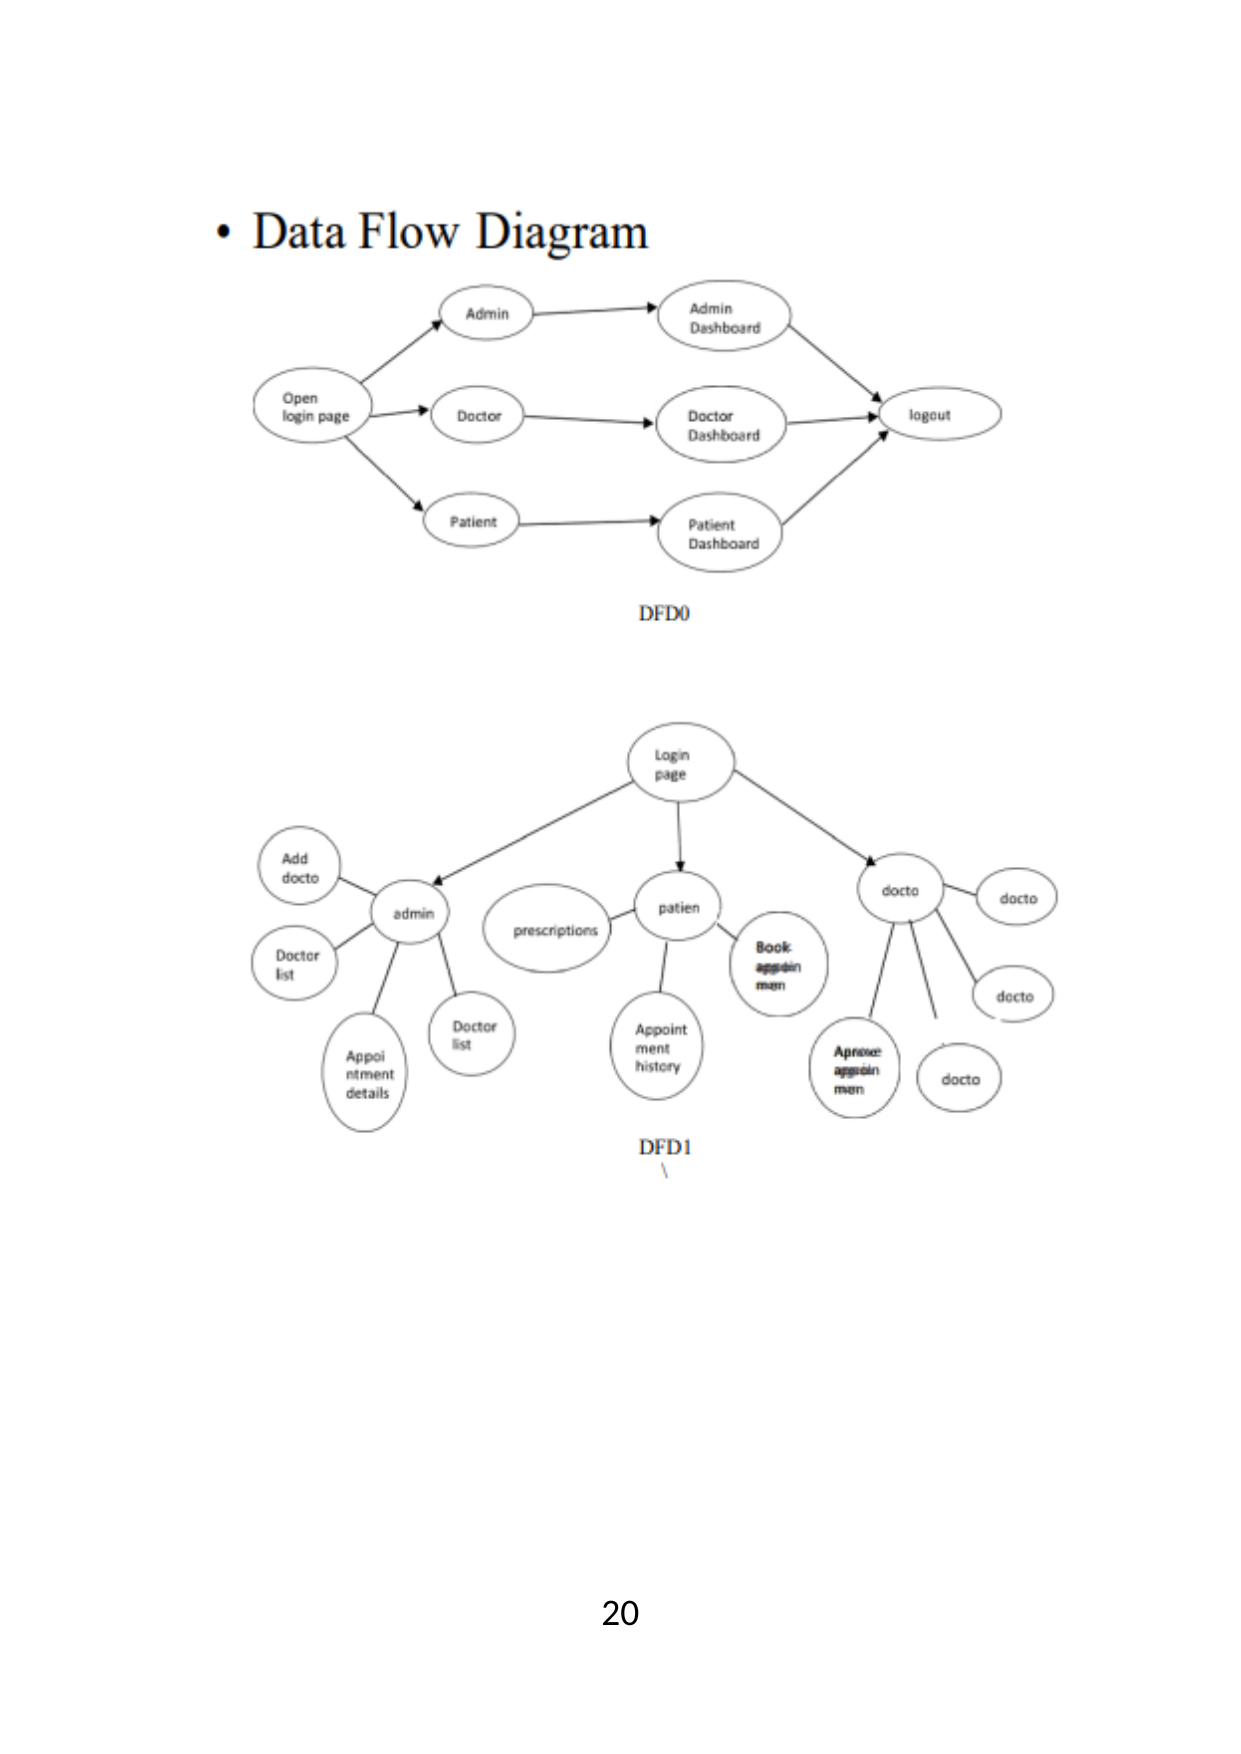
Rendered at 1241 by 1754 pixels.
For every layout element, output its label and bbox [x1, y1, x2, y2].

picture [150, 150, 1116, 1360]
